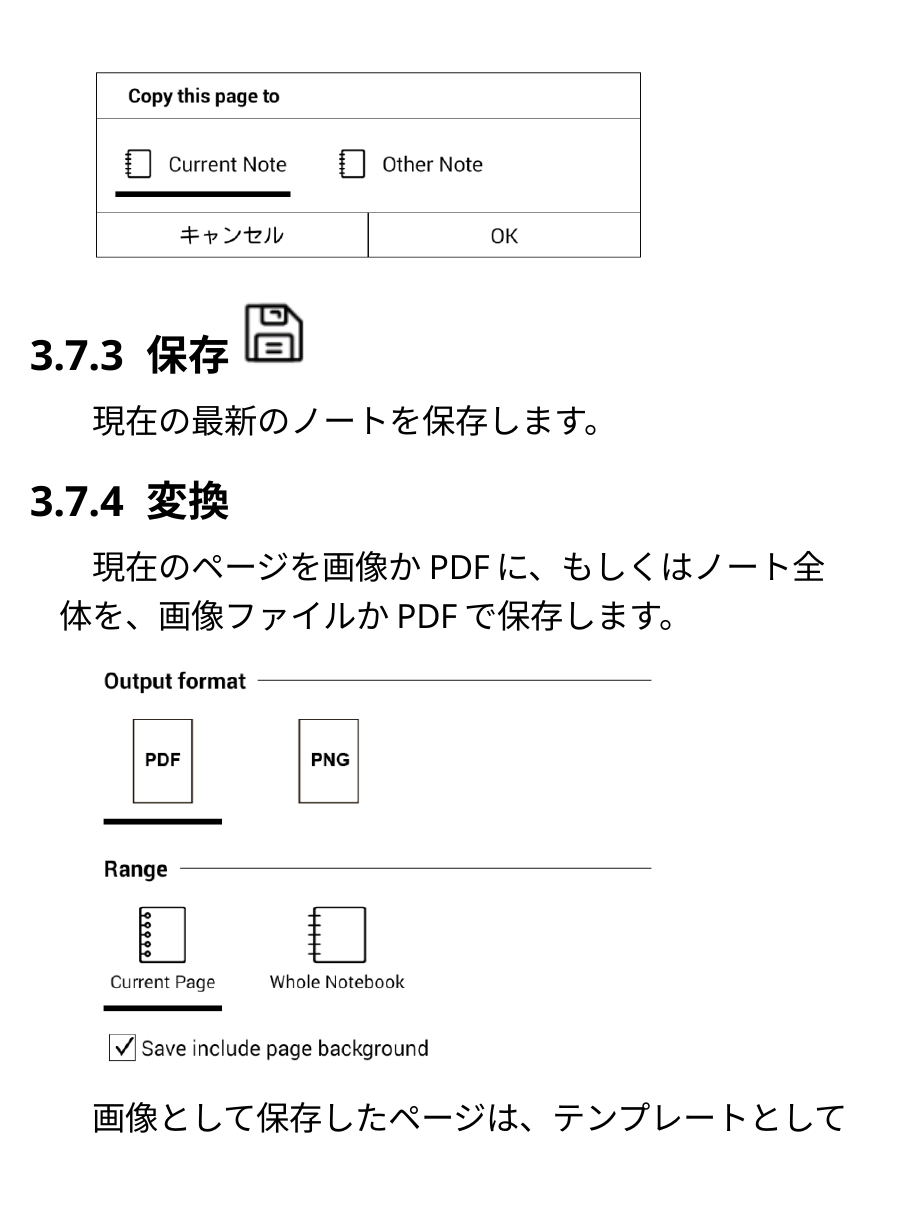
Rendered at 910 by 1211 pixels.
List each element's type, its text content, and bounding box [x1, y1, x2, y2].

text 現在の最新のノートを保存します。 [59, 394, 851, 443]
subtitle 変換 [29, 468, 910, 529]
picture [92, 663, 667, 1067]
text 現在のページを画像かPDFに、もしくはノート全体を、画像ファイルかPDFで保存します。 [59, 541, 851, 638]
picture [229, 287, 327, 371]
picture [92, 69, 644, 262]
subtitle 保存 [29, 287, 910, 382]
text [59, 1092, 851, 1140]
